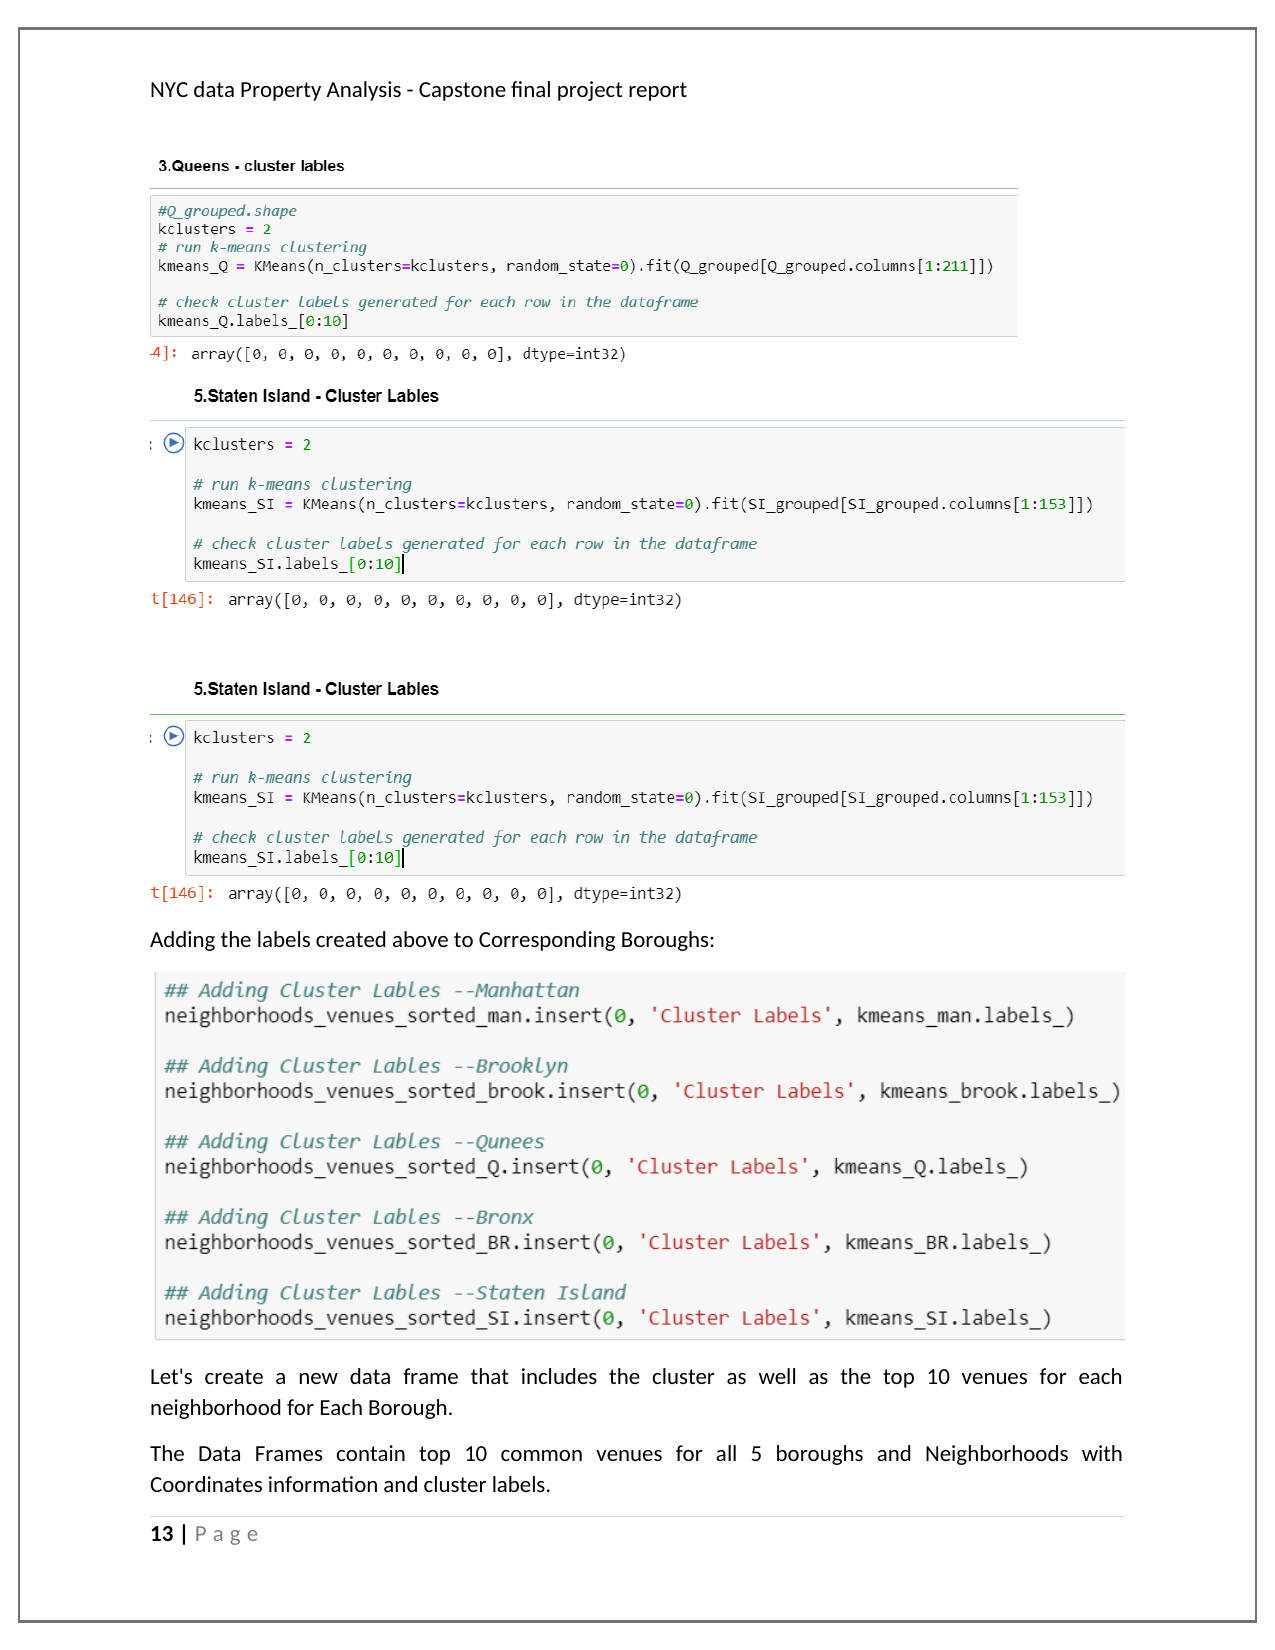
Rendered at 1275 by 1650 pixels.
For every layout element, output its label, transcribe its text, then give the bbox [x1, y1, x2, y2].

picture [150, 678, 1125, 907]
picture [150, 972, 1125, 1344]
text Let's create a new data frame that includes the cluster as well as the top 10 venues for each neighborhood for Each Borough. [150, 1362, 1125, 1421]
picture [150, 150, 1018, 367]
picture [150, 385, 1125, 613]
text The Data Frames contain top 10 common venues for all 5 boroughs and Neighborhoods with Coordinates information and cluster labels. [150, 1439, 1125, 1498]
text Adding the labels created above to Corresponding Boroughs: [150, 925, 1125, 953]
